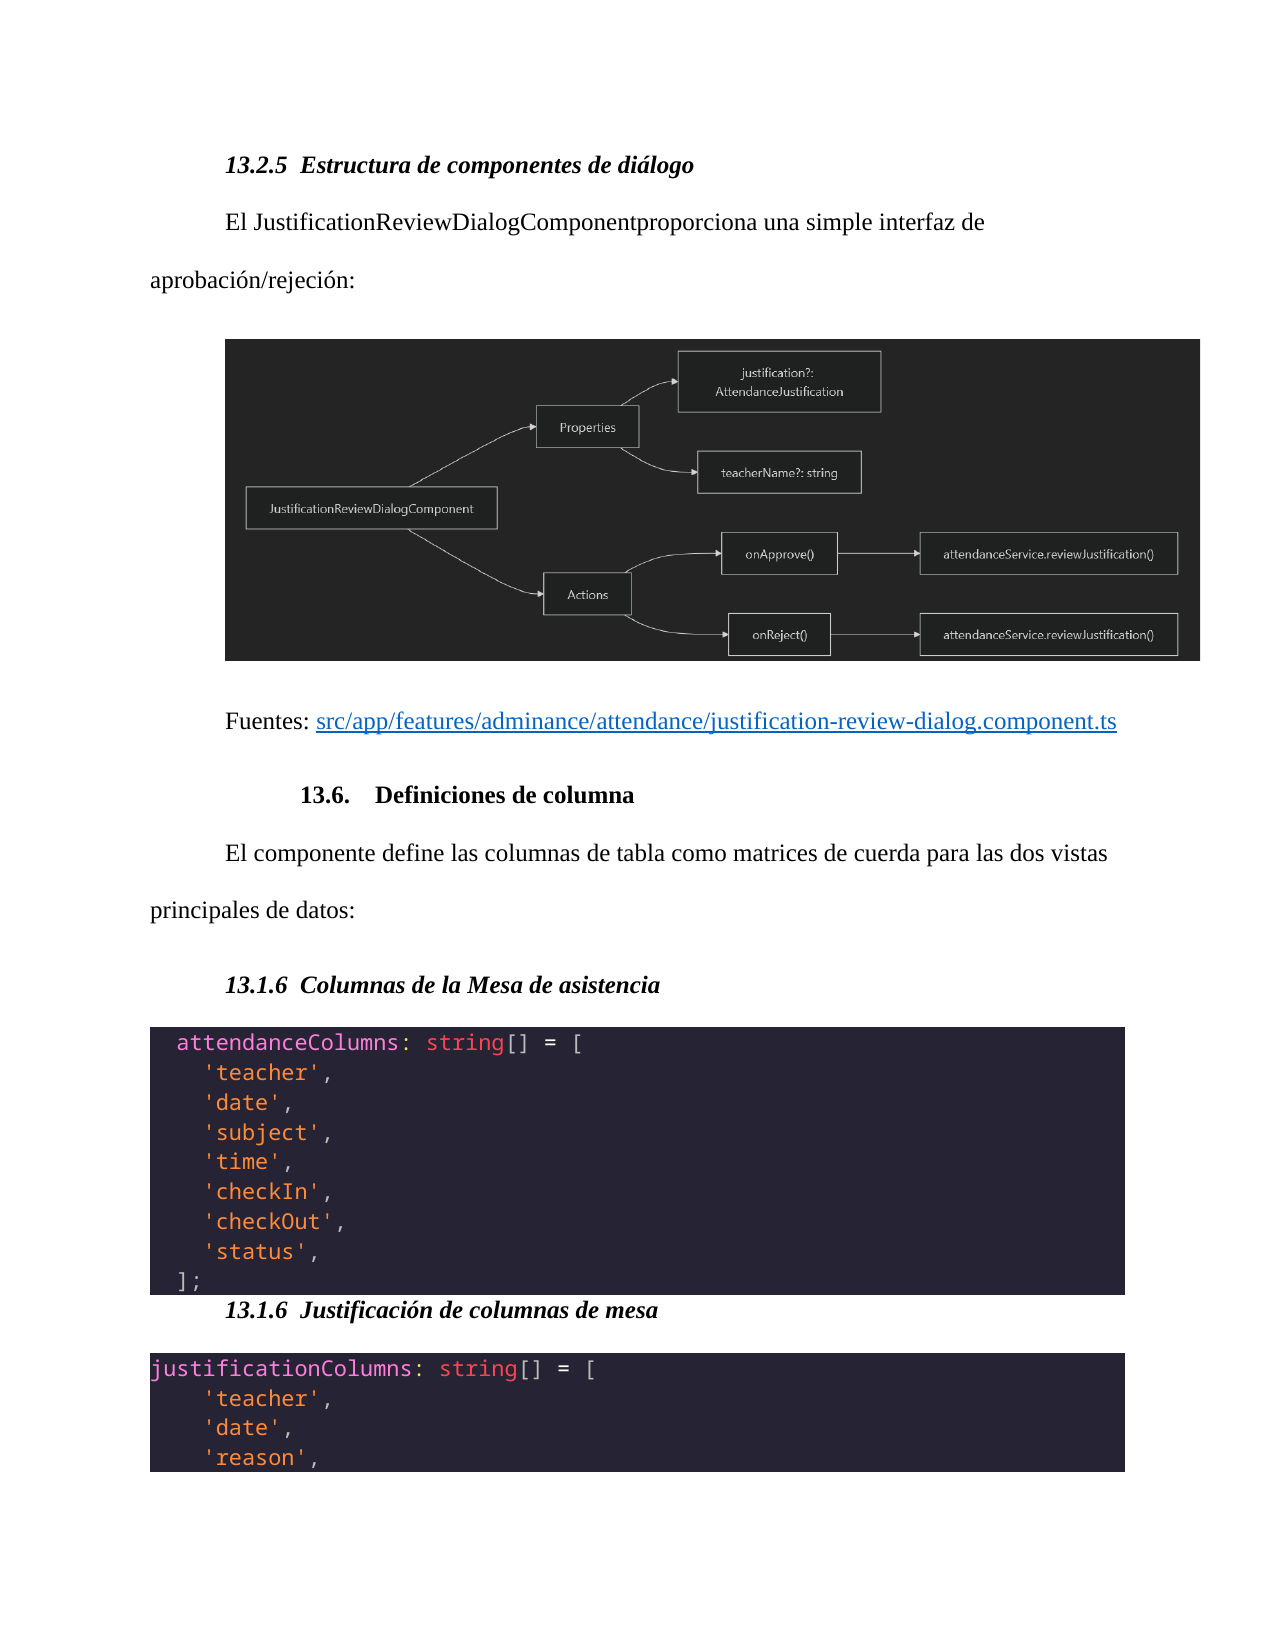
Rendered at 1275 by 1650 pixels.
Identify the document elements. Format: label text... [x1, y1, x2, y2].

text El componente define las columnas de tabla como matrices de cuerda para las dos vistas principales de datos: [150, 838, 1125, 924]
text 'subject', [150, 1117, 1125, 1146]
text 'teacher', [150, 1383, 1125, 1412]
text 'date', [150, 1412, 1125, 1442]
text 'checkOut', [150, 1206, 1125, 1236]
subtitle Estructura de componentes de diálogo [225, 150, 1125, 179]
text justificationColumns: string[] = [ [150, 1353, 1125, 1383]
text 'status', [150, 1236, 1125, 1266]
subtitle Definiciones de columna [225, 781, 1125, 809]
text El JustificationReviewDialogComponentproporciona una simple interfaz de aprobación/rejeción: [150, 207, 1125, 294]
text 'date', [150, 1087, 1125, 1117]
text 'time', [150, 1146, 1125, 1176]
text 'checkIn', [150, 1176, 1125, 1206]
text attendanceColumns: string[] = [ [150, 1027, 1125, 1057]
text 'reason', [150, 1442, 1125, 1472]
text 'teacher', [150, 1057, 1125, 1087]
text Fuentes: src/app/features/adminance/attendance/justification-review-dialog.component.ts [150, 706, 1125, 735]
picture [225, 339, 1200, 661]
subtitle Columnas de la Mesa de asistencia [225, 970, 1125, 998]
text ]; [150, 1266, 1125, 1295]
subtitle Justificación de columnas de mesa [225, 1295, 1125, 1324]
